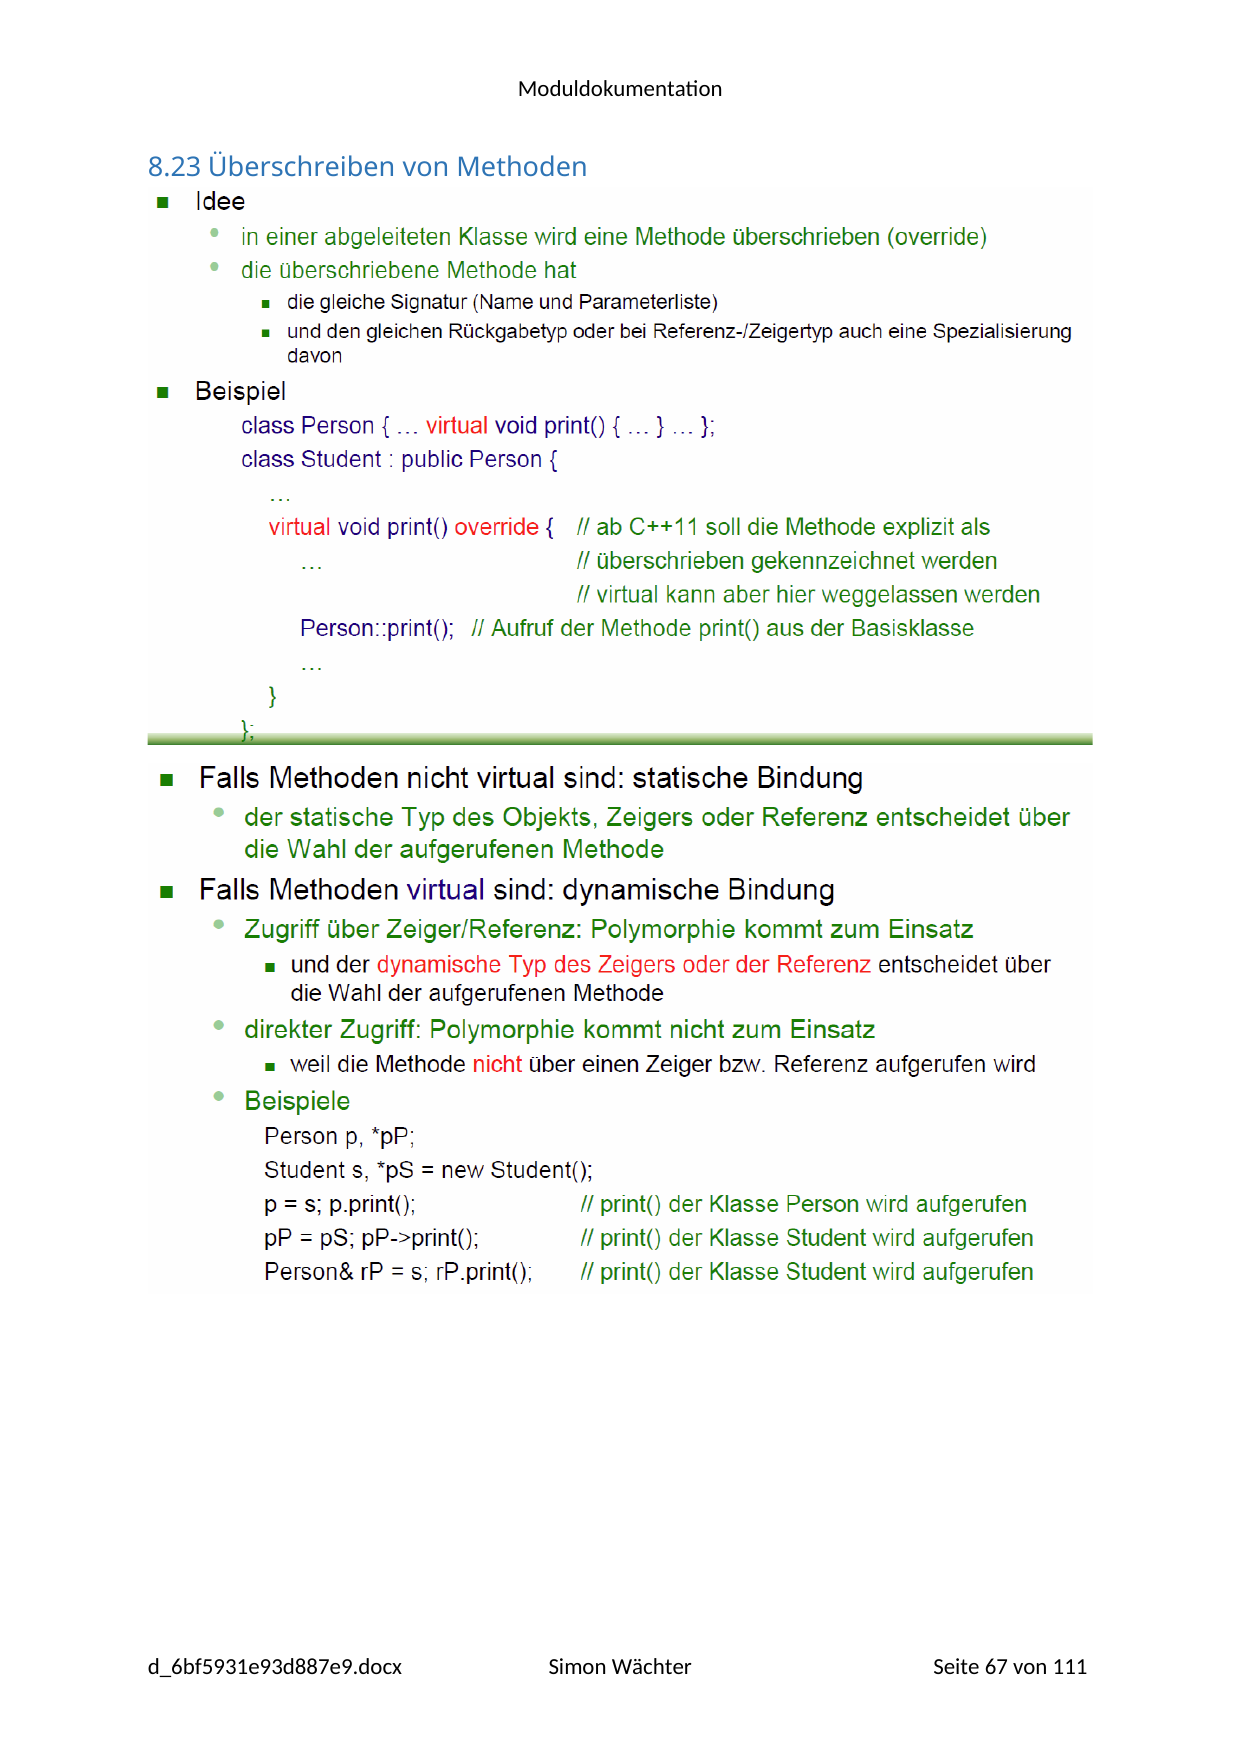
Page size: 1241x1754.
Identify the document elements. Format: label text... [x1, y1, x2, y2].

picture [147, 187, 1093, 745]
picture [147, 763, 1093, 1294]
subtitle Überschreiben von Methoden [148, 148, 1093, 184]
